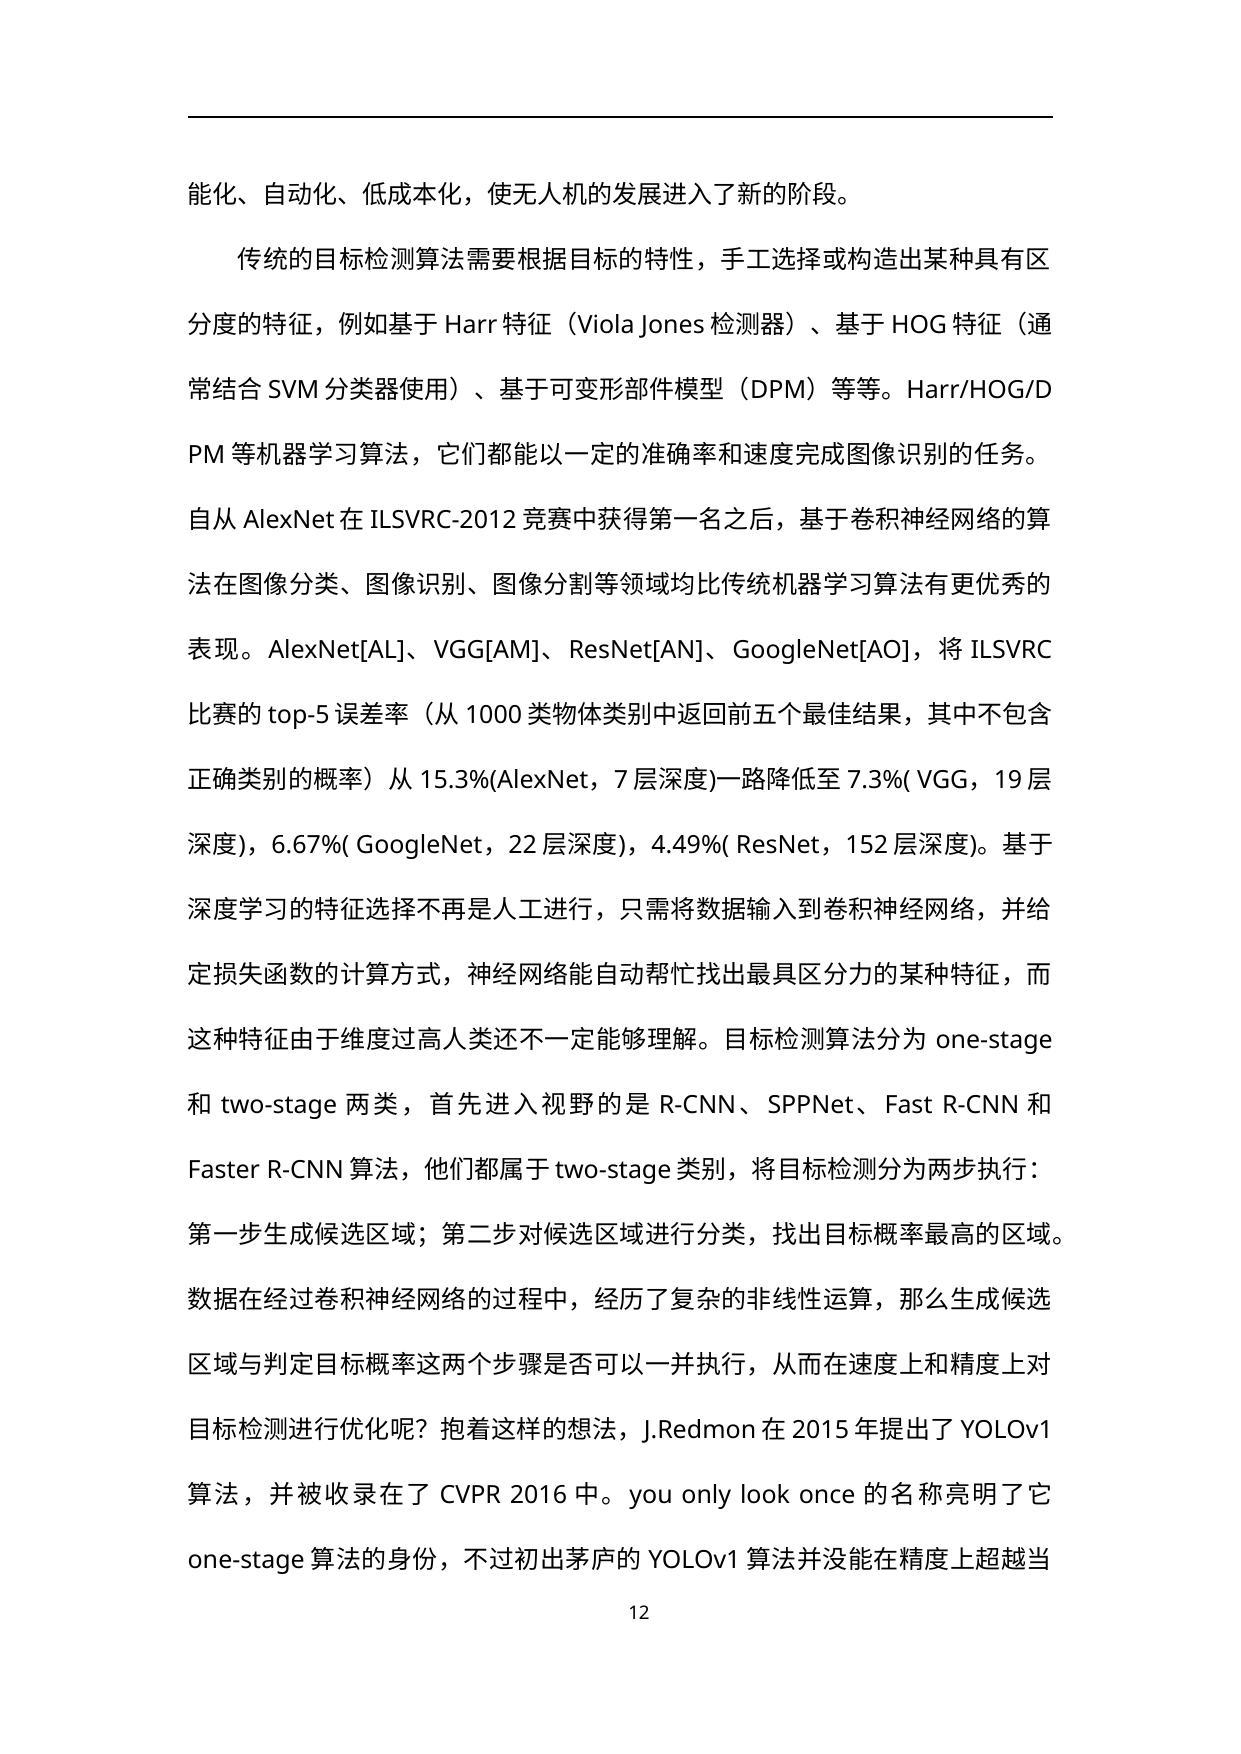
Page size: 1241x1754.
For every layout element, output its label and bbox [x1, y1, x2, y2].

list [187, 225, 1053, 1590]
list [187, 160, 1053, 225]
